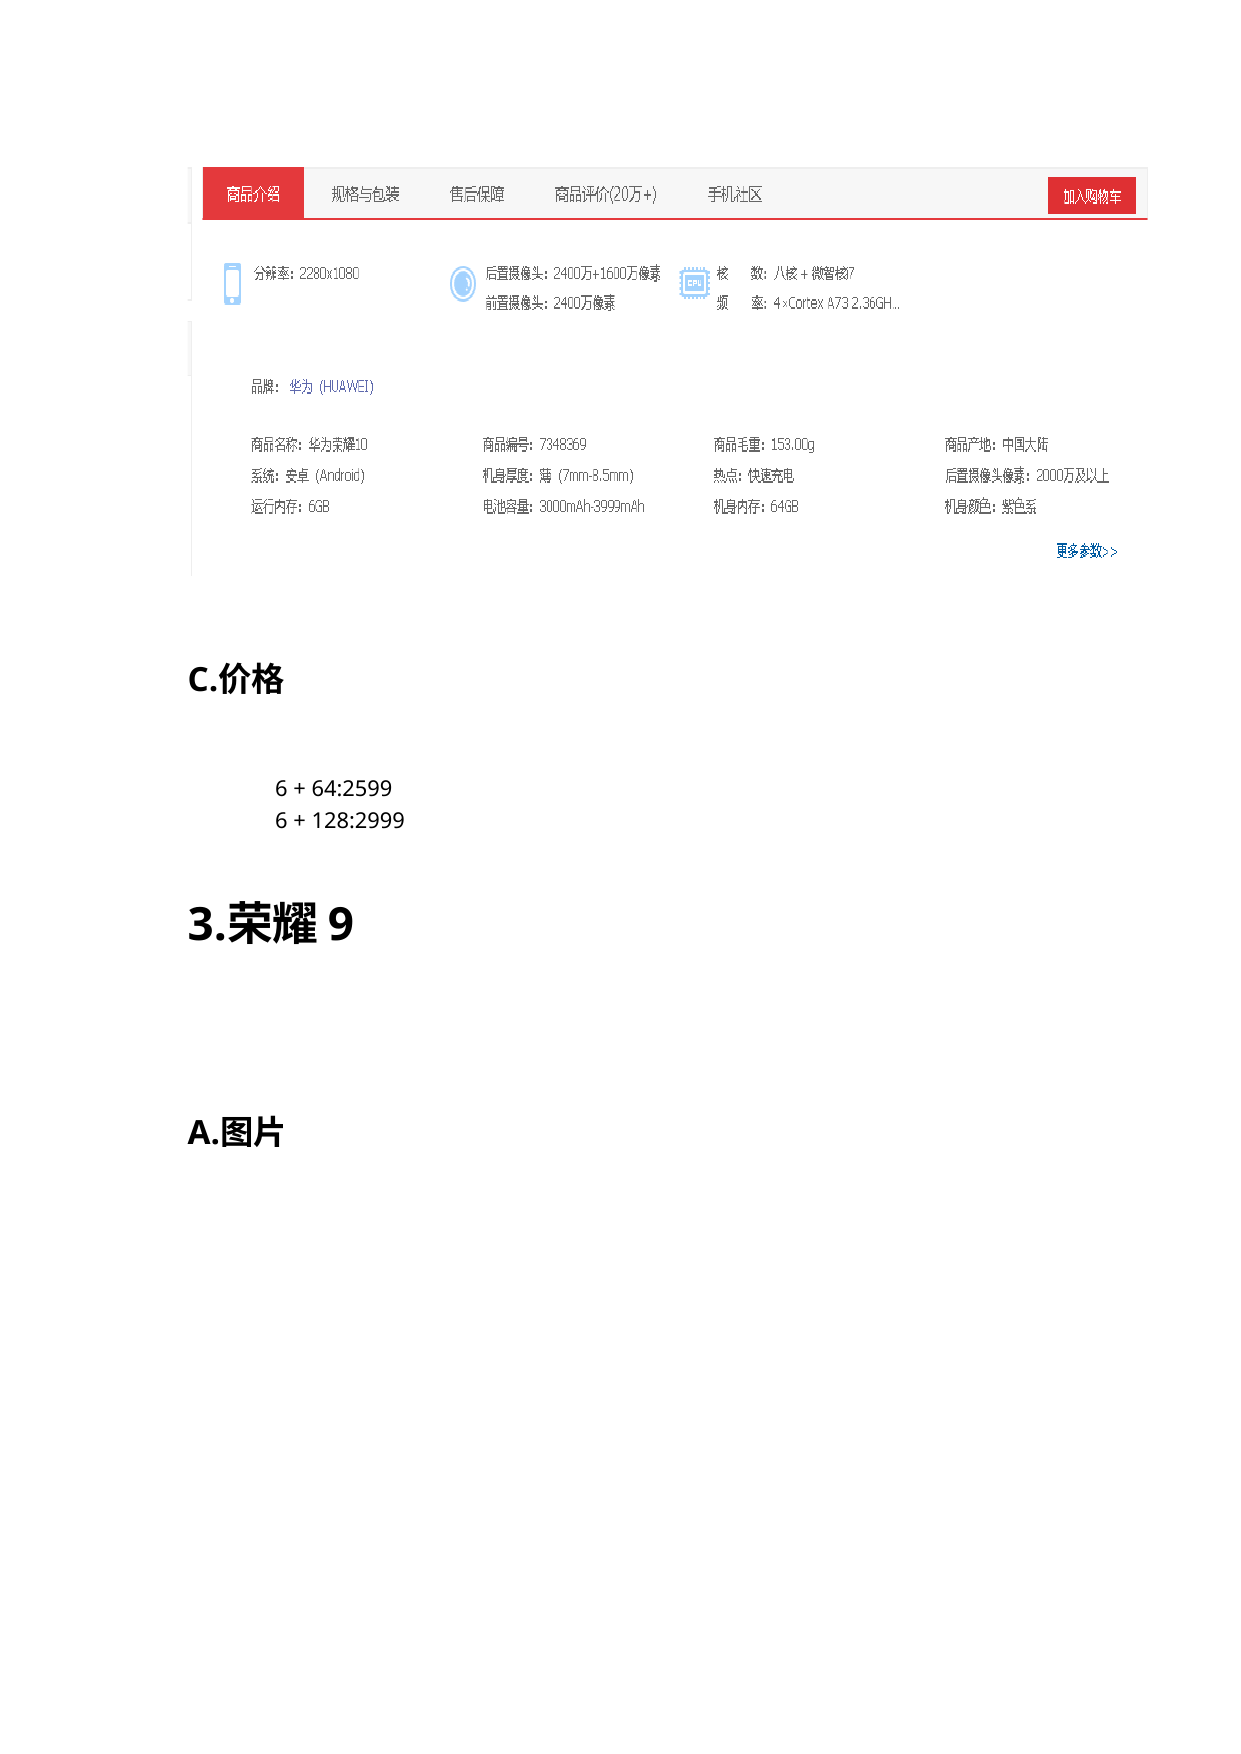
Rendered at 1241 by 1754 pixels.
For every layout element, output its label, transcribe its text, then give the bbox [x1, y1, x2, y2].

subtitle 3.荣耀9 [187, 872, 1053, 969]
text 6 + 64:2599 [187, 771, 1053, 804]
subtitle C.价格 [187, 644, 1053, 709]
picture [187, 162, 1150, 576]
text 6 + 128:2999 [187, 804, 1053, 836]
subtitle A.图片 [187, 1097, 1053, 1162]
